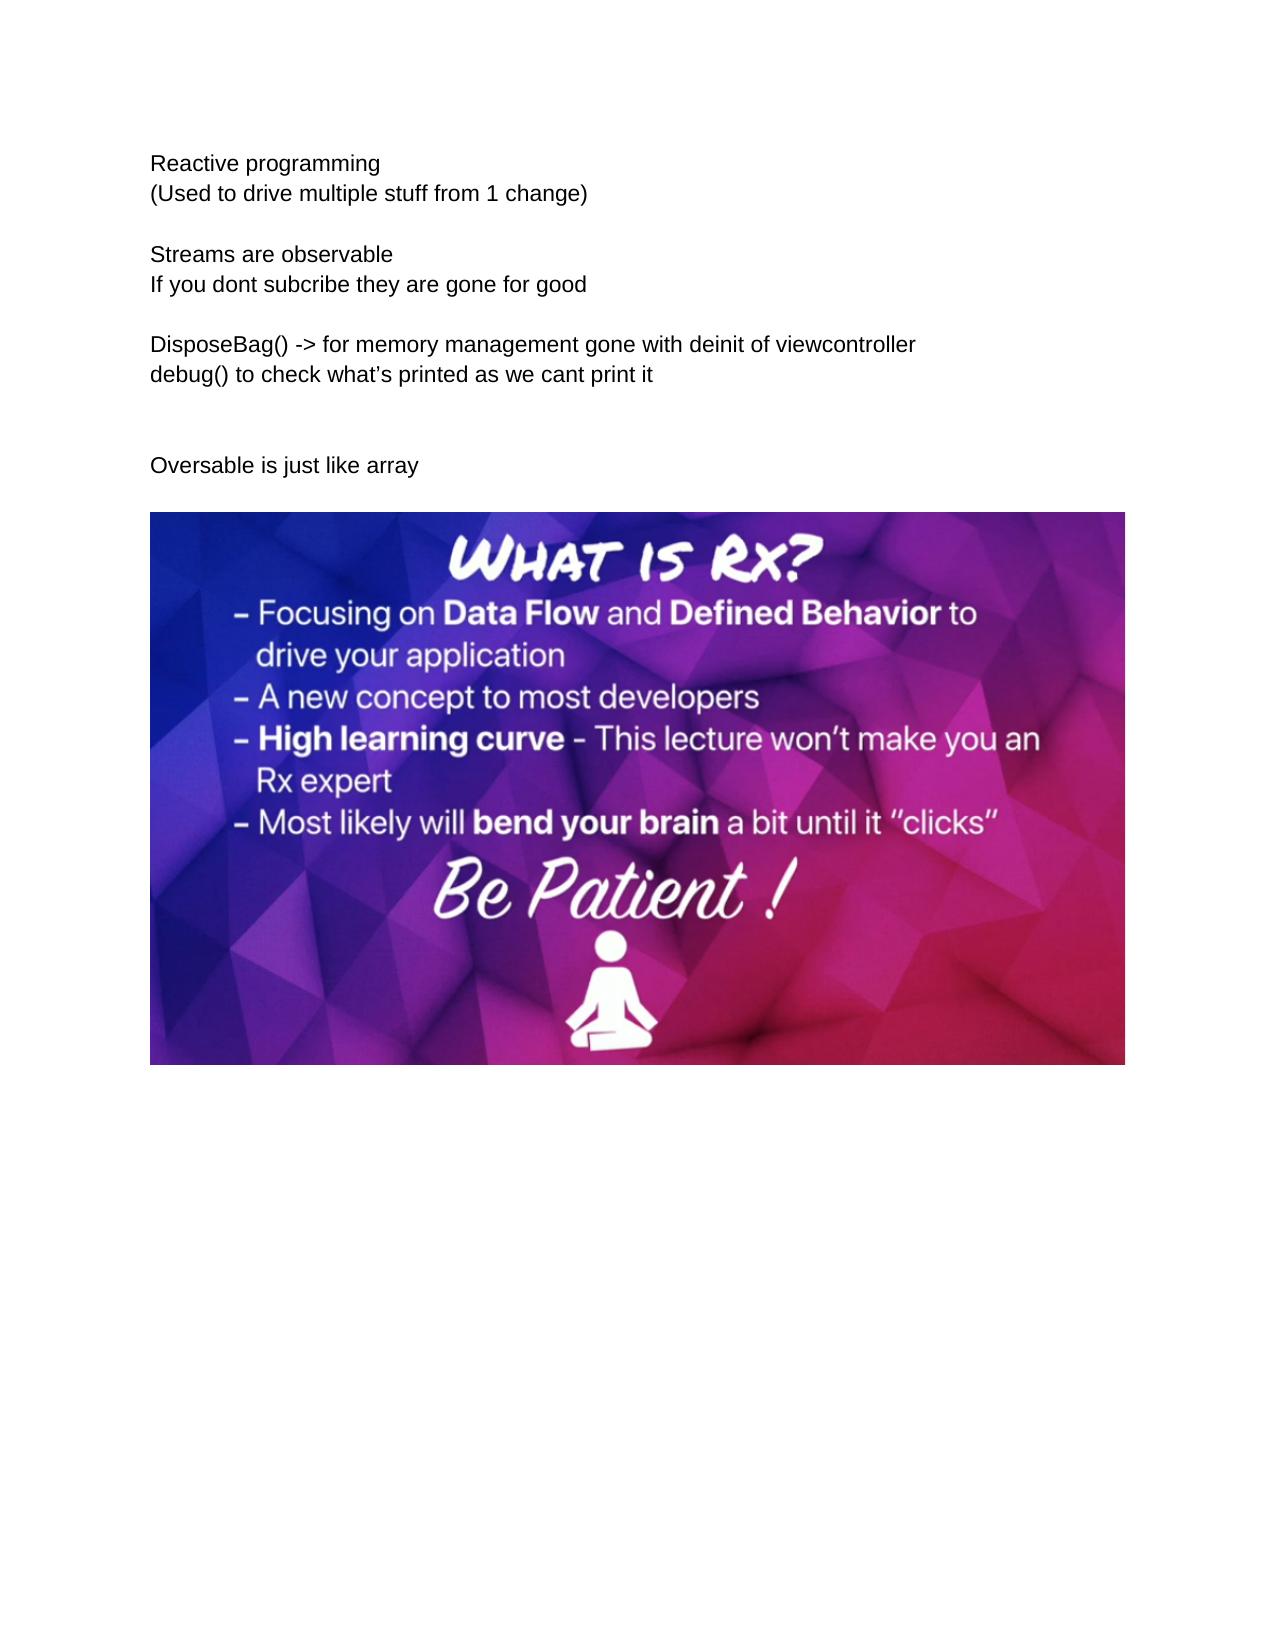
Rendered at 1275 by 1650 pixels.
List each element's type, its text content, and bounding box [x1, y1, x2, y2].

text Oversable is just like array [150, 452, 1125, 478]
text Streams are observable [150, 241, 1125, 267]
text (Used to drive multiple stuff from 1 change) [150, 180, 1125, 207]
picture [150, 512, 1125, 1065]
text DisposeBag() -> for memory management gone with deinit of viewcontroller [150, 331, 1125, 358]
text If you dont subcribe they are gone for good [150, 271, 1125, 297]
text Reactive programming [150, 150, 1125, 176]
text debug() to check what’s printed as we cant print it [150, 361, 1125, 388]
